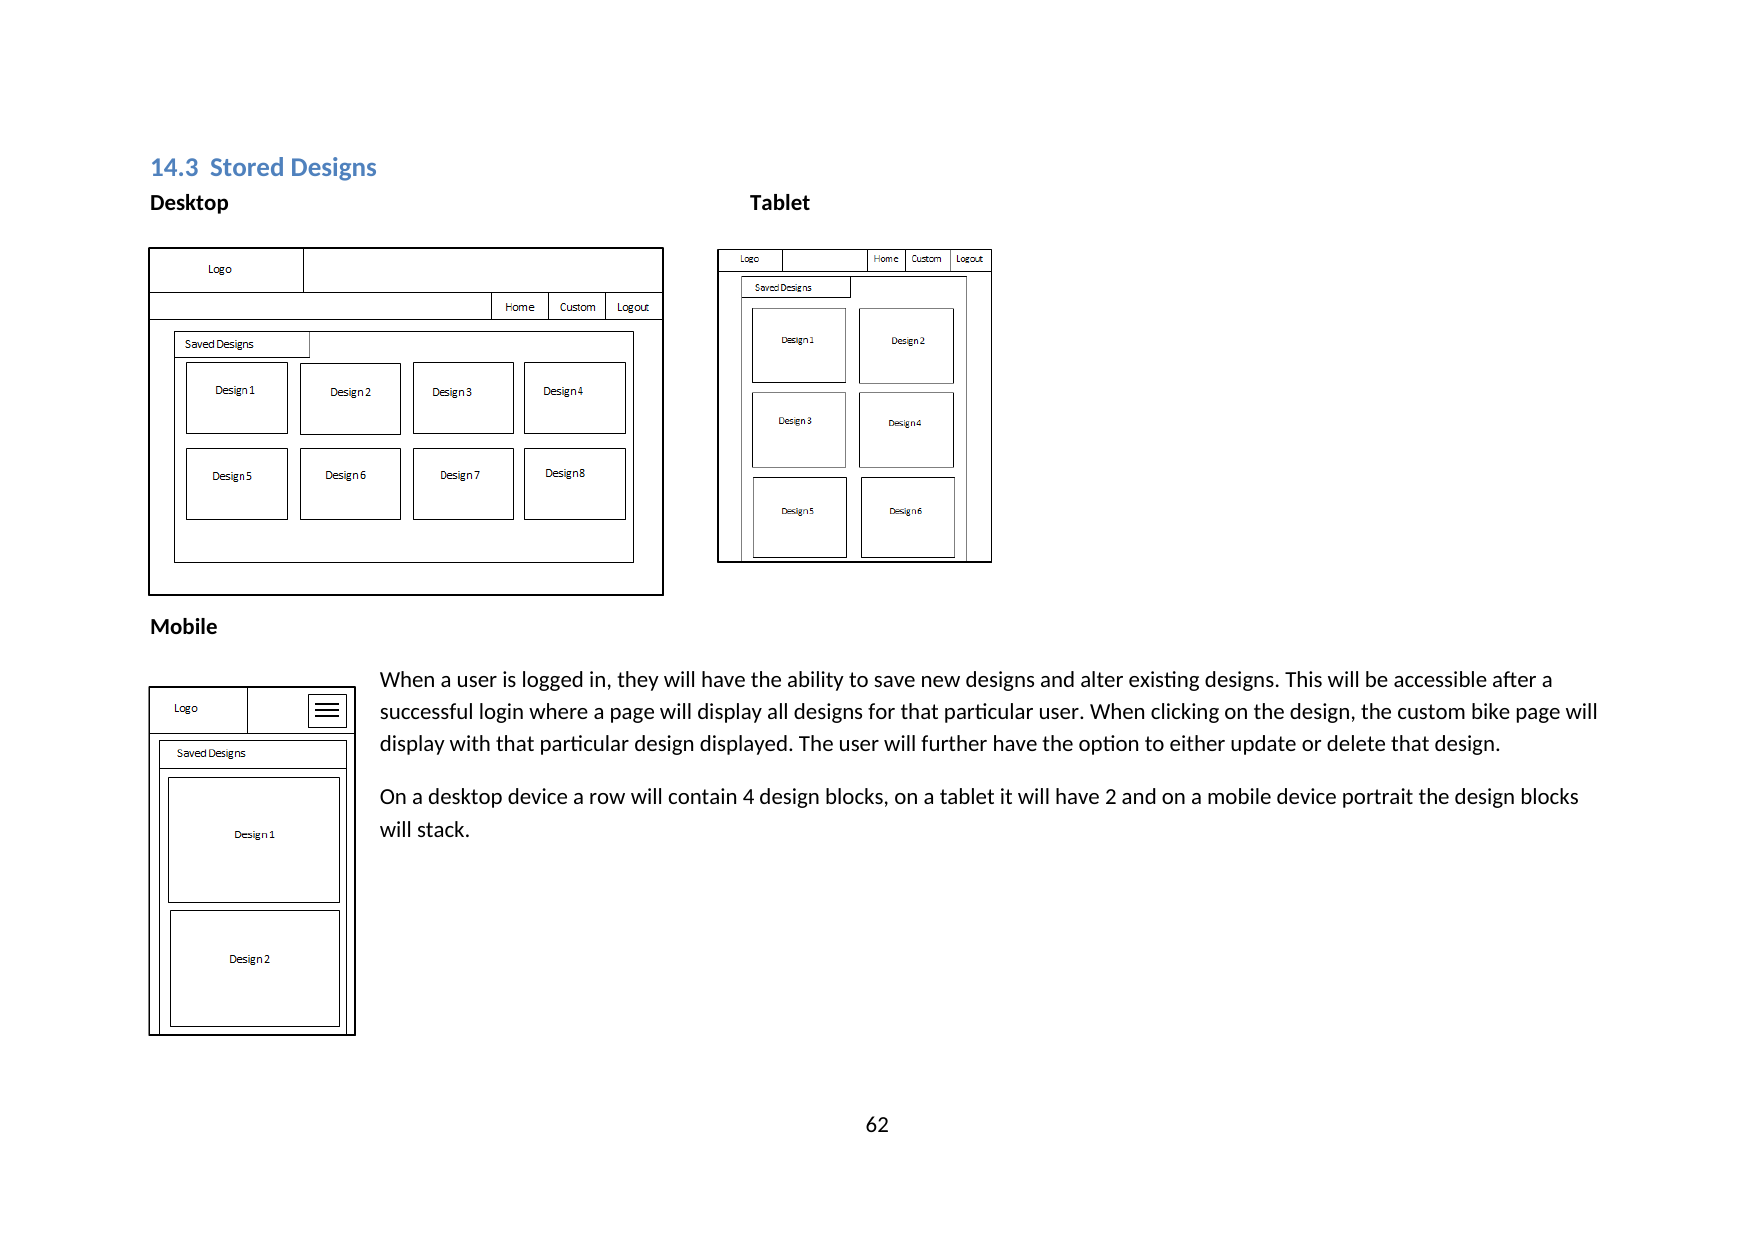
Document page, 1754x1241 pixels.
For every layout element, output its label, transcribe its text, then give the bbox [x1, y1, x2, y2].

picture [710, 242, 997, 568]
subtitle Stored Designs [150, 150, 1604, 183]
picture [143, 242, 670, 601]
picture [140, 680, 361, 1044]
text When a user is logged in, they will have the ability to save new designs and alter existing designs. This will be accessible after a successful login where a page will display all designs for that particular user. When clicking on the design, the custom bike page will display with that particular design displayed. The user will further have the option to either update or delete that design. [150, 665, 1604, 757]
text Desktop Tablet [150, 188, 1604, 216]
text Mobile [150, 612, 1604, 640]
text On a desktop device a row will contain 4 design blocks, on a tablet it will have 2 and on a mobile device portrait the design blocks will stack. [361, 782, 1604, 843]
